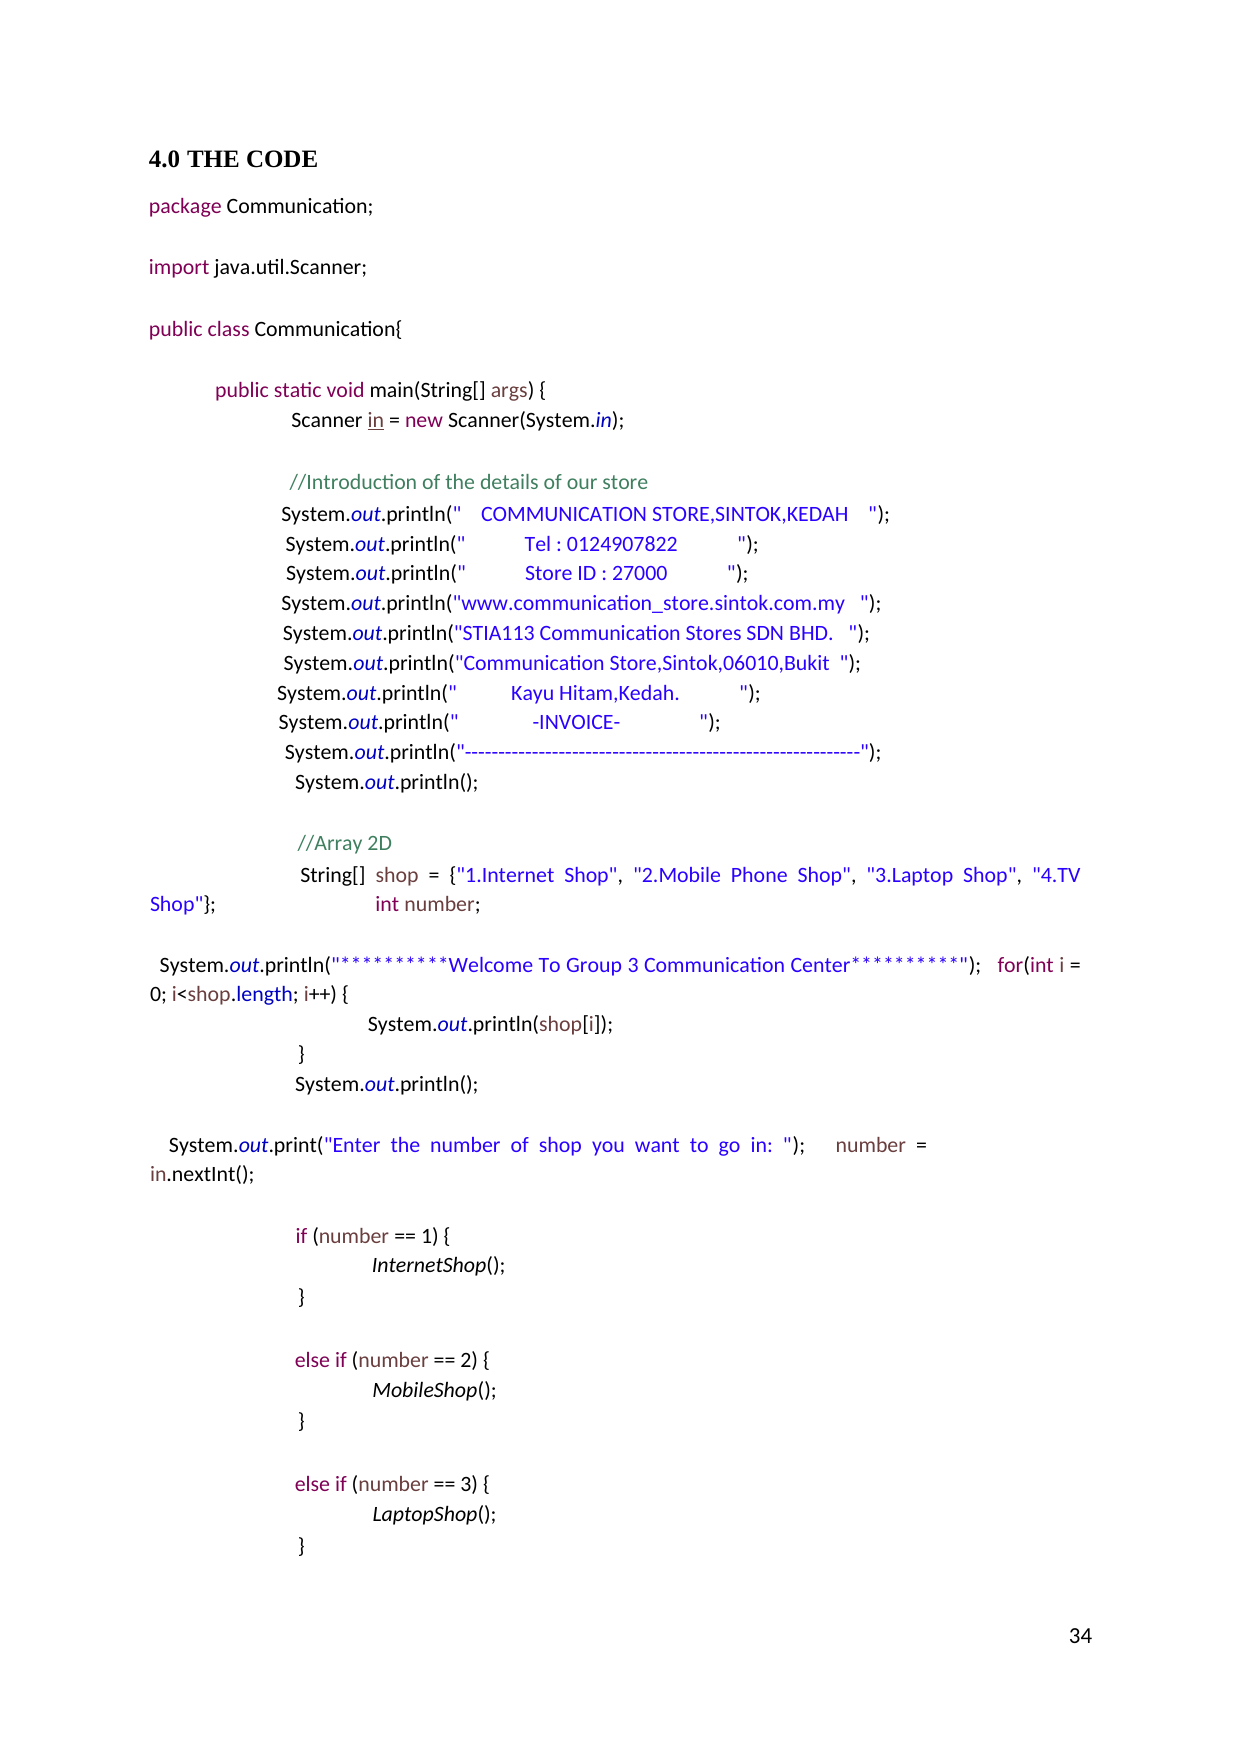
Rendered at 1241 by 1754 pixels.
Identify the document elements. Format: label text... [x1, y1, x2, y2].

text System.out.println(" Store ID : 27000 "); [149, 559, 1092, 586]
text System.out.println(" COMMUNICATION STORE,SINTOK,KEDAH "); [149, 500, 1092, 527]
text System.out.println(); [149, 1070, 1092, 1097]
text } [149, 1407, 1092, 1434]
text MobileShop(); [149, 1376, 1092, 1402]
text import java.util.Scanner; [149, 253, 1092, 280]
text System.out.println("STIA113 Communication Stores SDN BHD. "); [149, 619, 1092, 646]
text public class Communication{ [149, 315, 1092, 341]
text } [149, 1283, 1092, 1310]
text } [149, 1532, 1092, 1558]
text package Communication; [149, 192, 1092, 218]
text System.out.println("www.communication_store.sintok.com.my "); [149, 589, 1092, 616]
text System.out.println(); [149, 768, 1092, 795]
text System.out.println(" Tel : 0124907822 "); [149, 530, 1092, 556]
text public static void main(String[] args) { [149, 376, 1092, 403]
text else if (number == 3) { [149, 1470, 1092, 1497]
text System.out.println("**********Welcome To Group 3 Communication Center**********"); for(int i = 0; i<shop.length; i++) { [149, 951, 1080, 1007]
text } [149, 1040, 1092, 1067]
text System.out.print("Enter the number of shop you want to go in: "); number = in.nextInt(); [149, 1131, 927, 1187]
text System.out.println(" -INVOICE- "); [149, 708, 1092, 735]
text String[] shop = {"1.Internet Shop", "2.Mobile Phone Shop", "3.Laptop Shop", "4.TV Shop"}; int number; [149, 861, 1080, 917]
text //Introduction of the details of our store [149, 468, 1092, 495]
text System.out.println(" Kayu Hitam,Kedah. "); [149, 679, 1092, 705]
text System.out.println(shop[i]); [149, 1010, 1092, 1037]
text if (number == 1) { [149, 1222, 1092, 1248]
text else if (number == 2) { [149, 1346, 1092, 1373]
text Scanner in = new Scanner(System.in); [149, 406, 1092, 432]
text InternetShop(); [149, 1252, 1092, 1278]
text System.out.println("Communication Store,Sintok,06010,Bukit "); [149, 649, 1092, 676]
text System.out.println("-----------------------------------------------------------"); [149, 738, 1092, 765]
text //Array 2D [149, 829, 1092, 856]
subtitle 4.0 THE CODE [149, 144, 1092, 172]
text LaptopShop(); [149, 1500, 1092, 1527]
